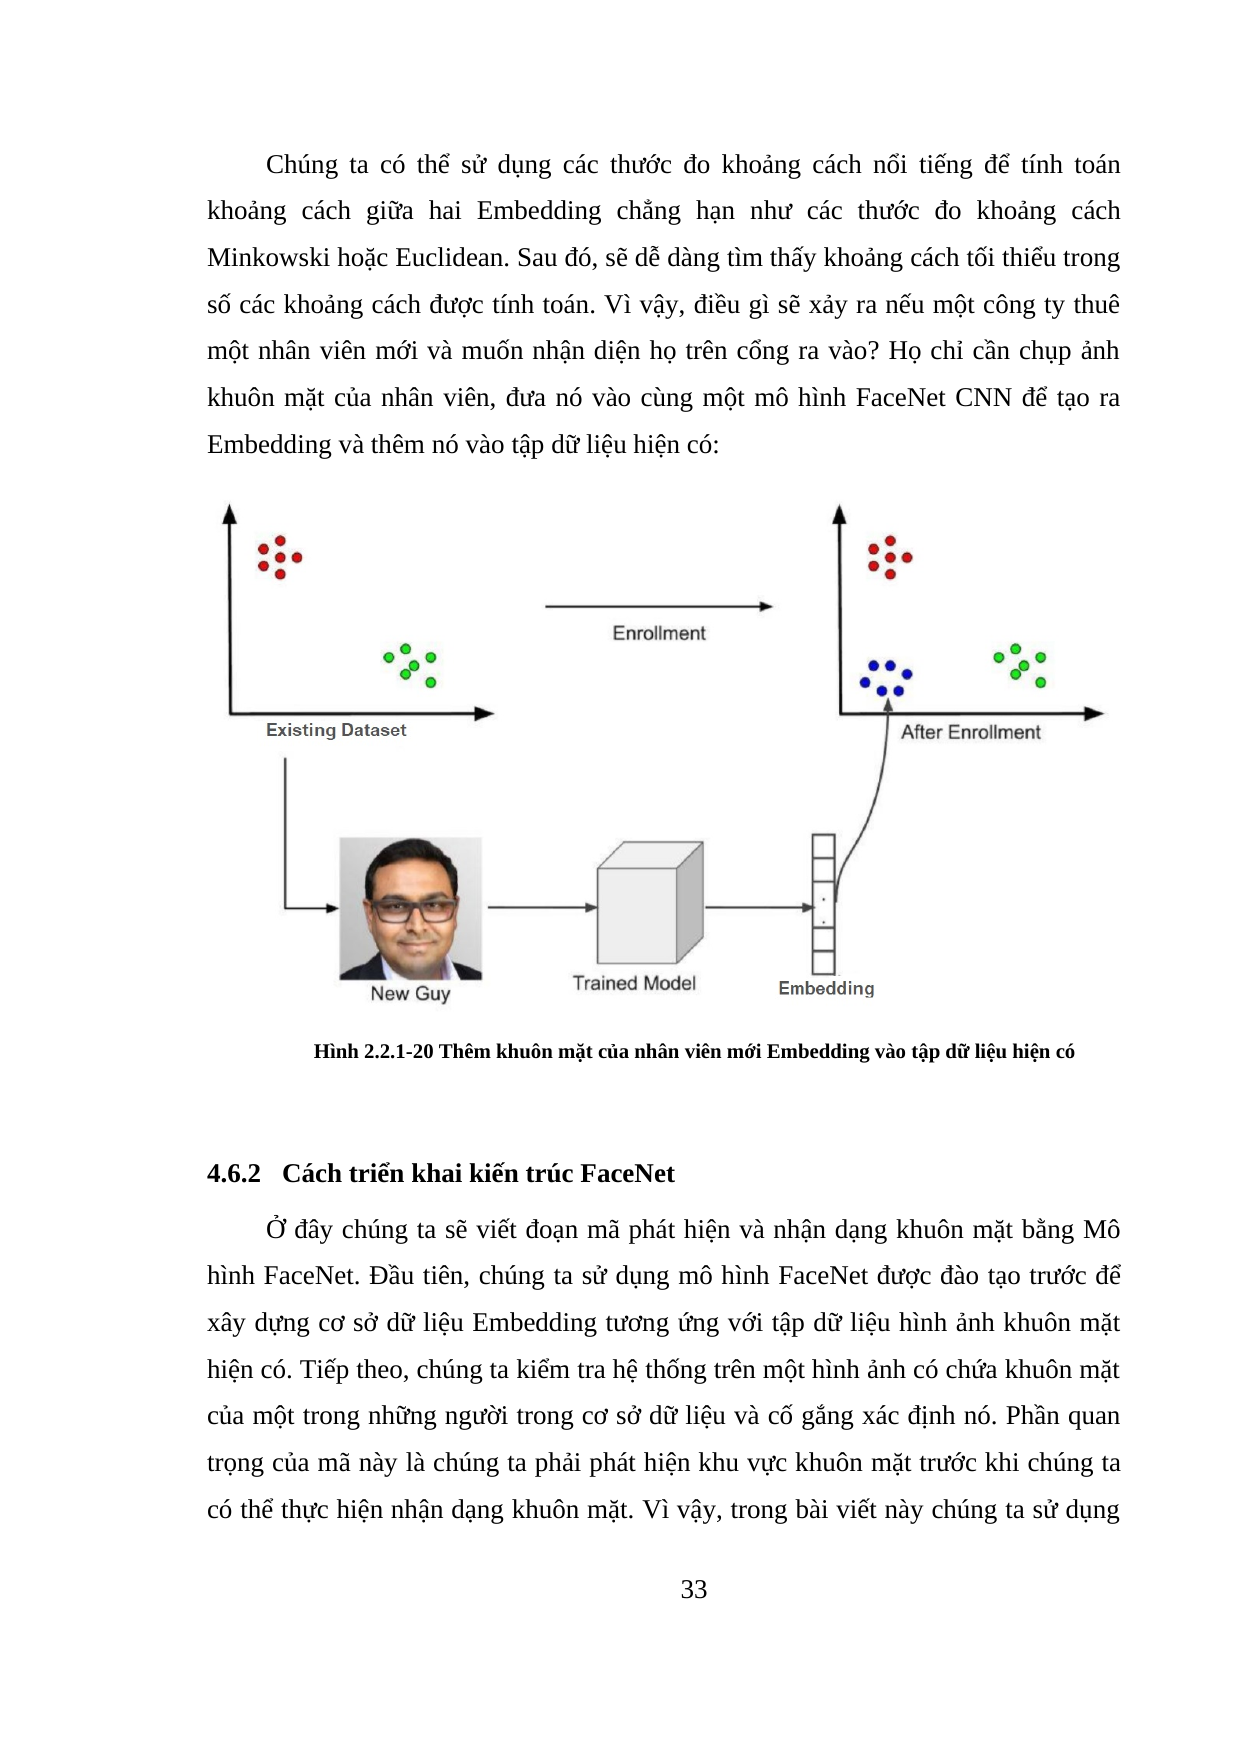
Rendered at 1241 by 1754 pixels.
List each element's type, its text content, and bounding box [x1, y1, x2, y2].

subtitle Cách triển khai kiến trúc FaceNet [207, 1163, 1122, 1188]
text Chúng ta có thể sử dụng các thước đo khoảng cách nổi tiếng để tính toán khoảng cách giữa hai Embedding chẳng hạn như các thước đo khoảng cách Minkowski hoặc Euclidean. Sau đó, sẽ dễ dàng tìm thấy khoảng cách tối thiểu trong số các khoảng cách được tính toán. Vì vậy, điều gì sẽ xảy ra nếu một công ty thuê một nhân viên mới và muốn nhận diện họ trên cổng ra vào? Họ chỉ cần chụp ảnh khuôn mặt của nhân viên, đưa nó vào cùng một mô hình FaceNet CNN để tạo ra Embedding và thêm nó vào tập dữ liệu hiện có: [207, 148, 1122, 459]
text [207, 1213, 1122, 1524]
picture [207, 486, 1123, 1018]
